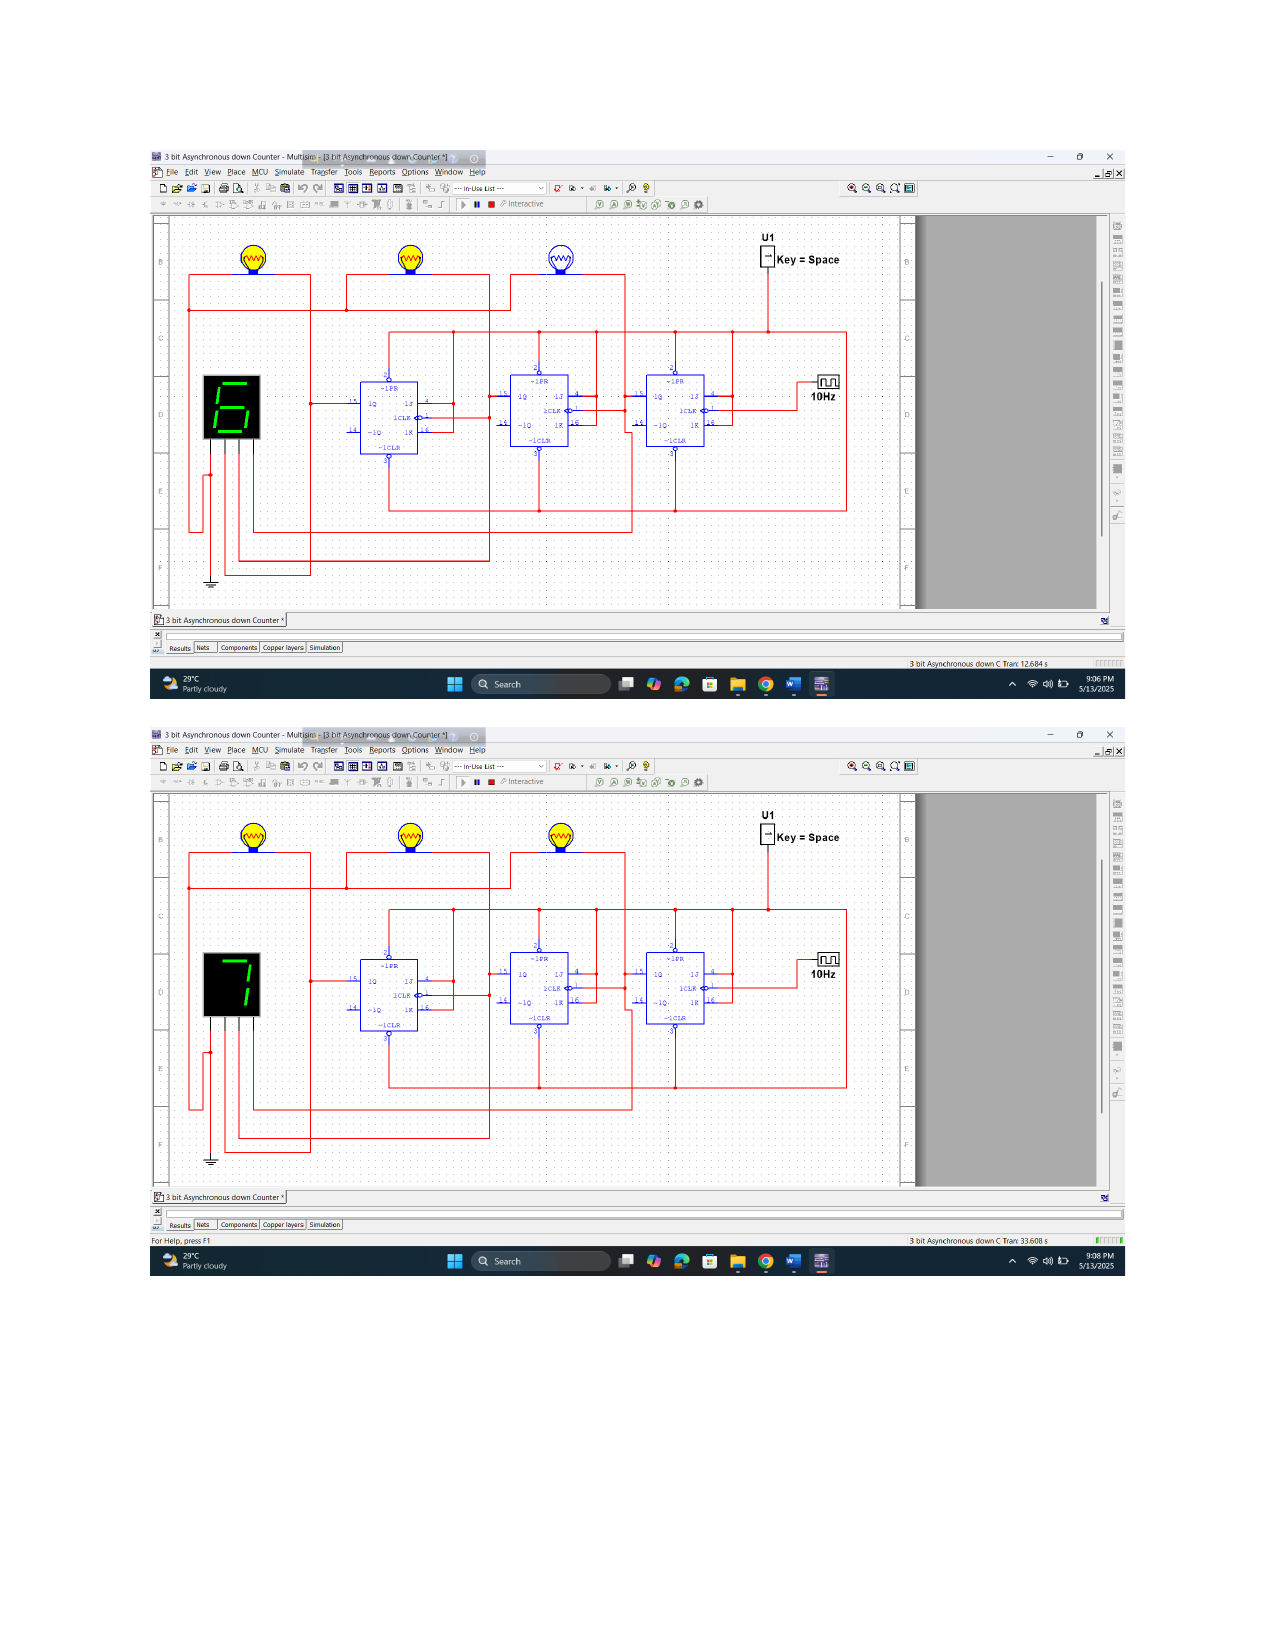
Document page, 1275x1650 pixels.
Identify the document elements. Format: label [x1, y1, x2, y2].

picture [150, 727, 1125, 1276]
picture [150, 150, 1125, 699]
